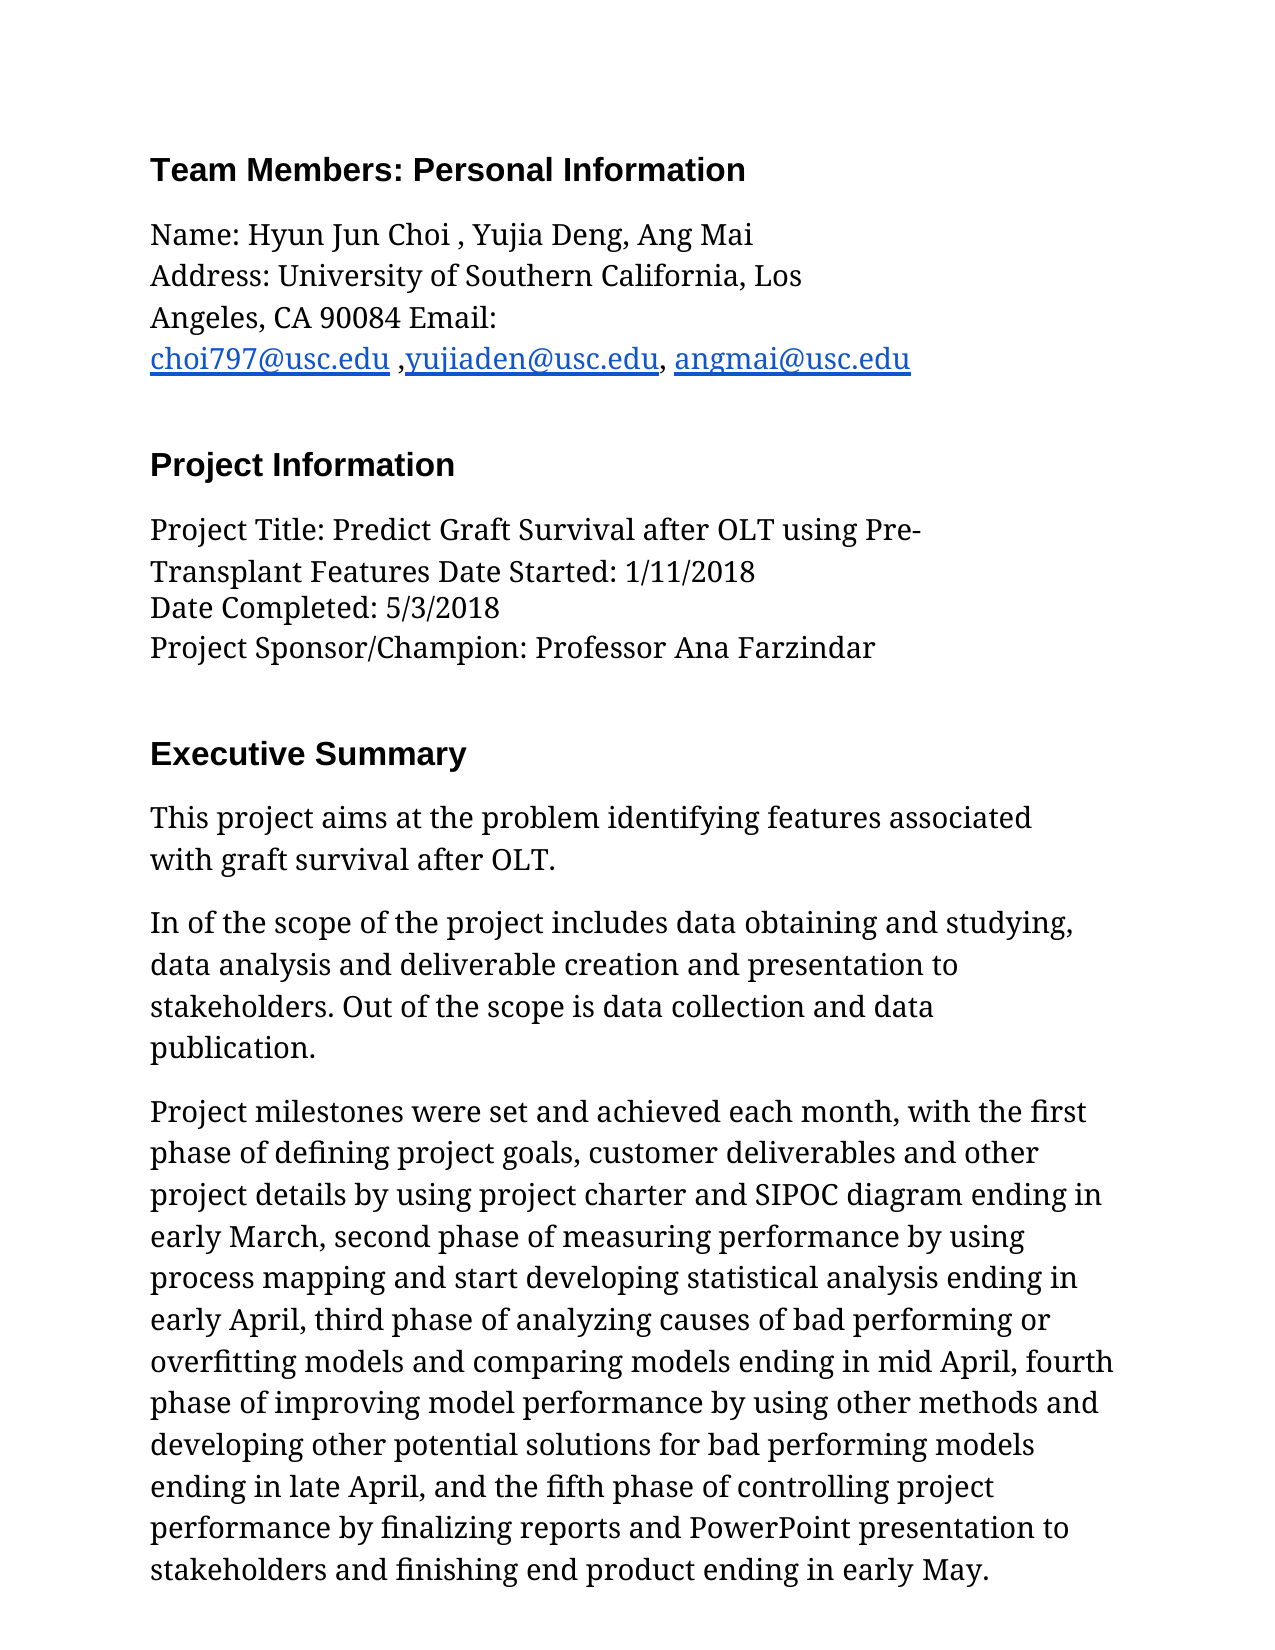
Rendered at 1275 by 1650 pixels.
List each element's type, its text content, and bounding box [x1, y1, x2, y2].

subtitle Team Members: Personal Information [150, 150, 1229, 188]
text In of the scope of the project includes data obtaining and studying, data analysis and deliverable creation and presentation to stakeholders. Out of the scope is data collection and data publication. [150, 903, 1104, 1067]
text Name: Hyun Jun Choi , Yujia Deng, Ang Mai [150, 214, 1229, 254]
text Project Title: Predict Graft Survival after OLT using Pre-Transplant Features Date Started: 1/11/2018 [150, 509, 1073, 591]
text Address: University of Southern California, Los Angeles, CA 90084 Email: choi797@usc.edu ,yujiaden@usc.edu, angmai@usc.edu [150, 255, 914, 378]
text This project aims at the problem identifying features associated with graft survival after OLT. [150, 798, 1104, 879]
subtitle Project Information [150, 446, 1229, 484]
subtitle Executive Summary [150, 734, 1229, 772]
text Project Sponsor/Champion: Professor Ana Farzindar [150, 627, 1229, 667]
text Date Completed: 5/3/2018 [150, 593, 1229, 626]
text Project milestones were set and achieved each month, with the first phase of defining project goals, customer deliverables and other project details by using project charter and SIPOC diagram ending in early March, second phase of measuring performance by using process mapping and start developing statistical analysis ending in early April, third phase of analyzing causes of bad performing or overfitting models and comparing models ending in mid April, fourth phase of improving model performance by using other methods and developing other potential solutions for bad performing models ending in late April, and the fifth phase of controlling project performance by finalizing reports and PowerPoint presentation to stakeholders and finishing end product ending in early May. [150, 1091, 1124, 1589]
